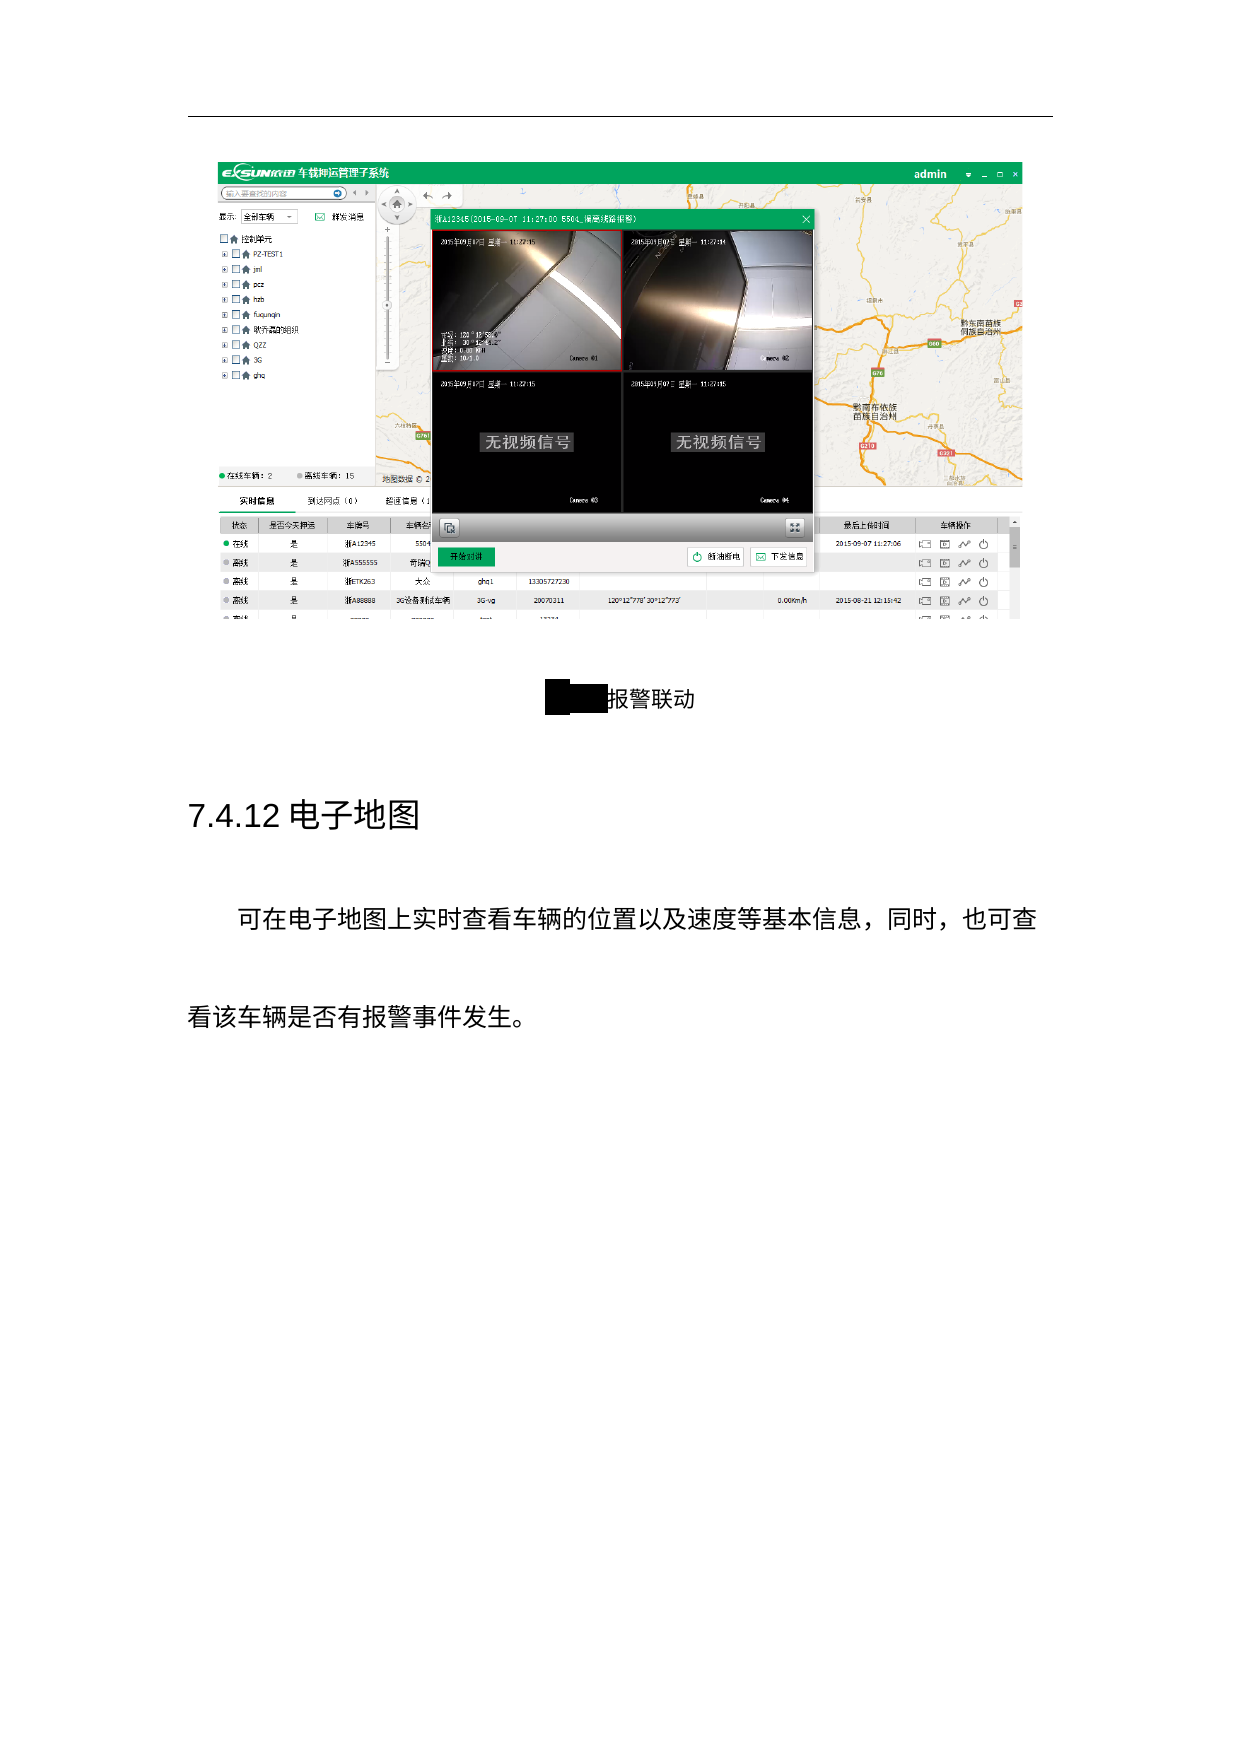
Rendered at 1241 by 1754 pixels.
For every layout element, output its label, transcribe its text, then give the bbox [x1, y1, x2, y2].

text 报警联动 [187, 664, 1053, 729]
text 可在电子地图上实时查看车辆的位置以及速度等基本信息，同时，也可查看该车辆是否有报警事件发生。 [187, 885, 1053, 1048]
picture [217, 162, 1023, 619]
subtitle 7.4.12电子地图 [187, 780, 1053, 845]
